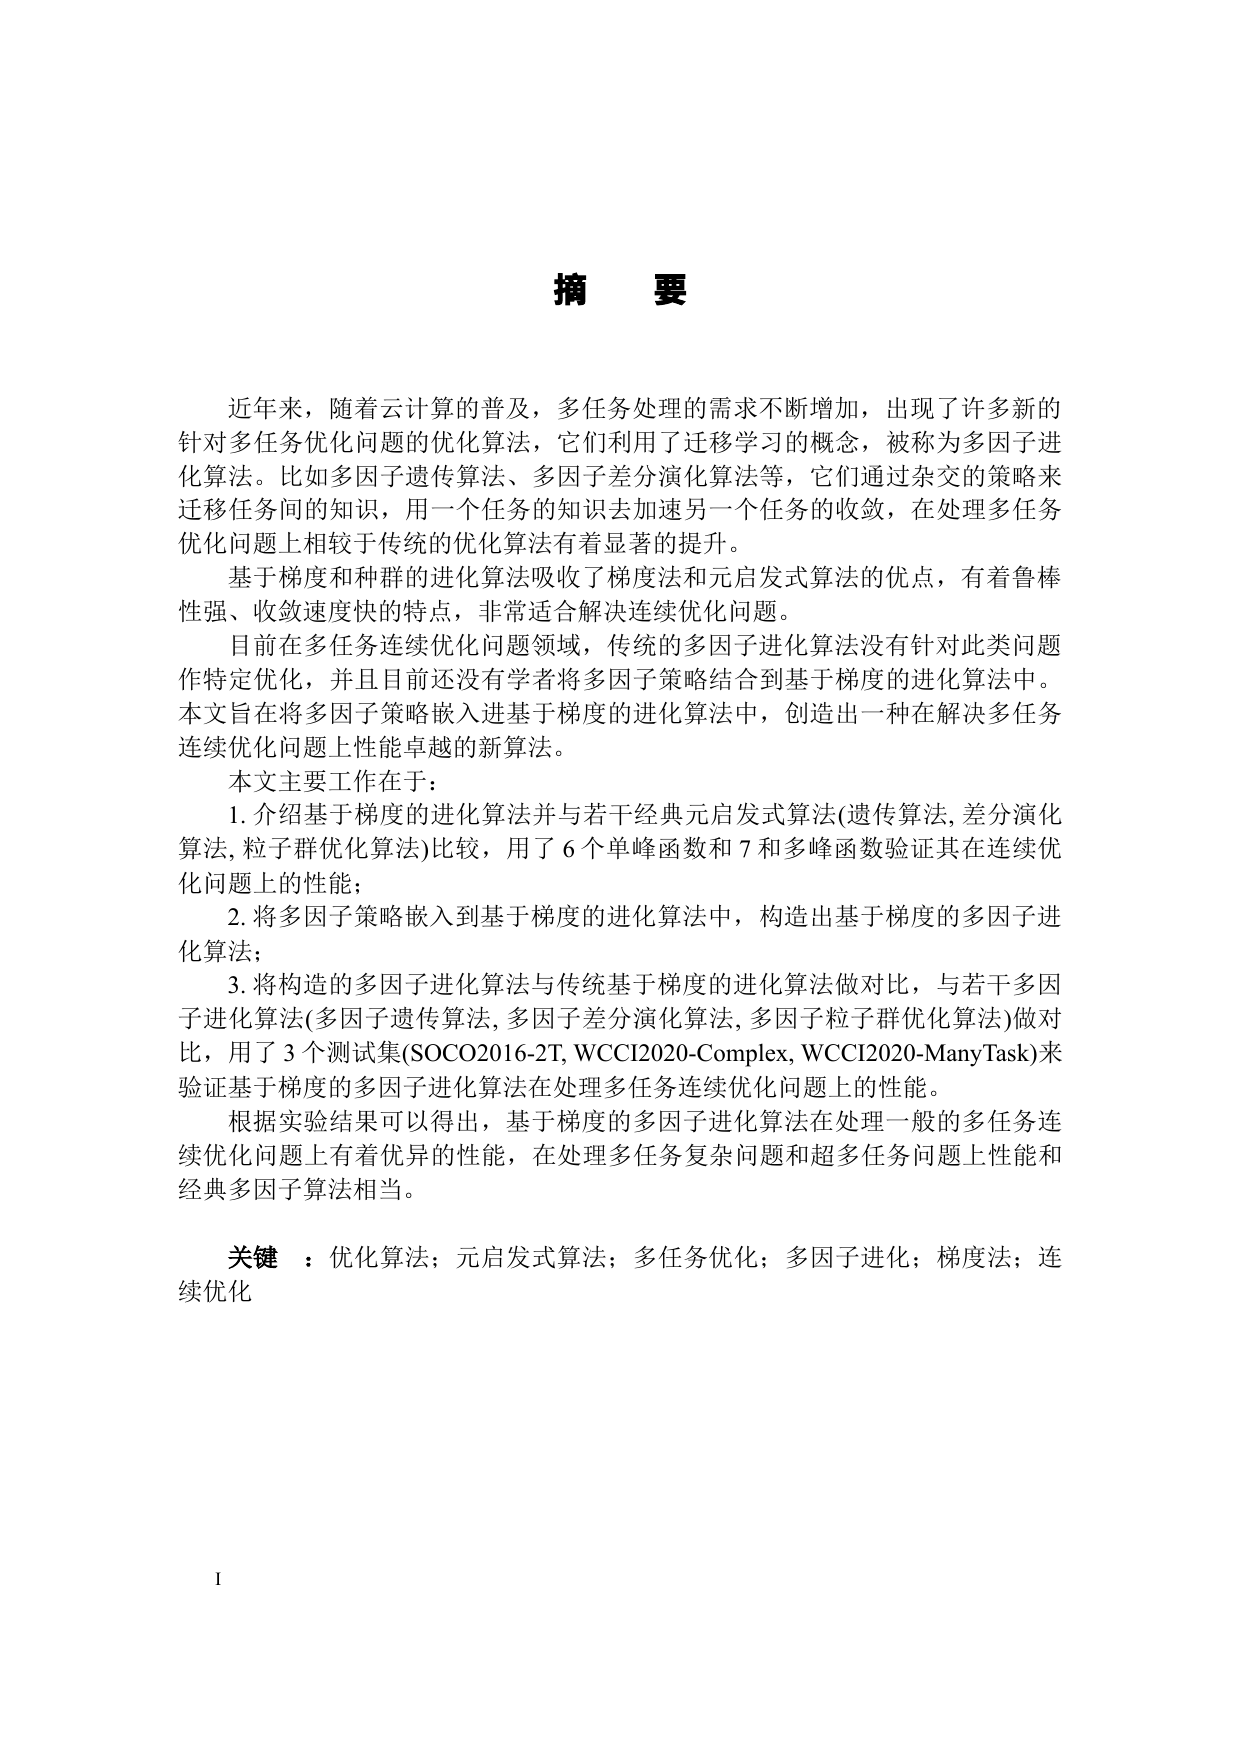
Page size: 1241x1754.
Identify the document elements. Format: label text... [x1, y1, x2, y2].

list 将构造的多因子进化算法与传统基于梯度的进化算法做对比，与若干多因子进化算法(多因子遗传算法, 多因子差分演化算法, 多因子粒子群优化算法)做对比，用了3个测试集(SOCO2016-2T, WCCI2020-Complex, WCCI2020-ManyTask)来验证基于梯度的多因子进化算法在处理多任务连续优化问题上的性能。 [177, 967, 1063, 1102]
list 介绍基于梯度的进化算法并与若干经典元启发式算法(遗传算法, 差分演化算法, 粒子群优化算法)比较，用了6个单峰函数和7和多峰函数验证其在连续优化问题上的性能； [177, 797, 1063, 899]
text 基于梯度和种群的进化算法吸收了梯度法和元启发式算法的优点，有着鲁棒性强、收敛速度快的特点，非常适合解决连续优化问题。 [177, 559, 1063, 627]
list 将多因子策略嵌入到基于梯度的进化算法中，构造出基于梯度的多因子进化算法； [177, 899, 1063, 967]
text 目前在多任务连续优化问题领域，传统的多因子进化算法没有针对此类问题作特定优化，并且目前还没有学者将多因子策略结合到基于梯度的进化算法中。本文旨在将多因子策略嵌入进基于梯度的进化算法中，创造出一种在解决多任务连续优化问题上性能卓越的新算法。 [177, 627, 1063, 763]
text 关键词：优化算法；元启发式算法；多任务优化；多因子进化；梯度法；连续优化 [177, 1238, 1063, 1306]
text 摘 要 [177, 253, 1063, 321]
text 根据实验结果可以得出，基于梯度的多因子进化算法在处理一般的多任务连续优化问题上有着优异的性能，在处理多任务复杂问题和超多任务问题上性能和经典多因子算法相当。 [177, 1102, 1063, 1204]
text 近年来，随着云计算的普及，多任务处理的需求不断增加，出现了许多新的针对多任务优化问题的优化算法，它们利用了迁移学习的概念，被称为多因子进化算法。比如多因子遗传算法、多因子差分演化算法等，它们通过杂交的策略来迁移任务间的知识，用一个任务的知识去加速另一个任务的收敛，在处理多任务优化问题上相较于传统的优化算法有着显著的提升。 [177, 389, 1063, 559]
text 本文主要工作在于： [177, 763, 1063, 797]
